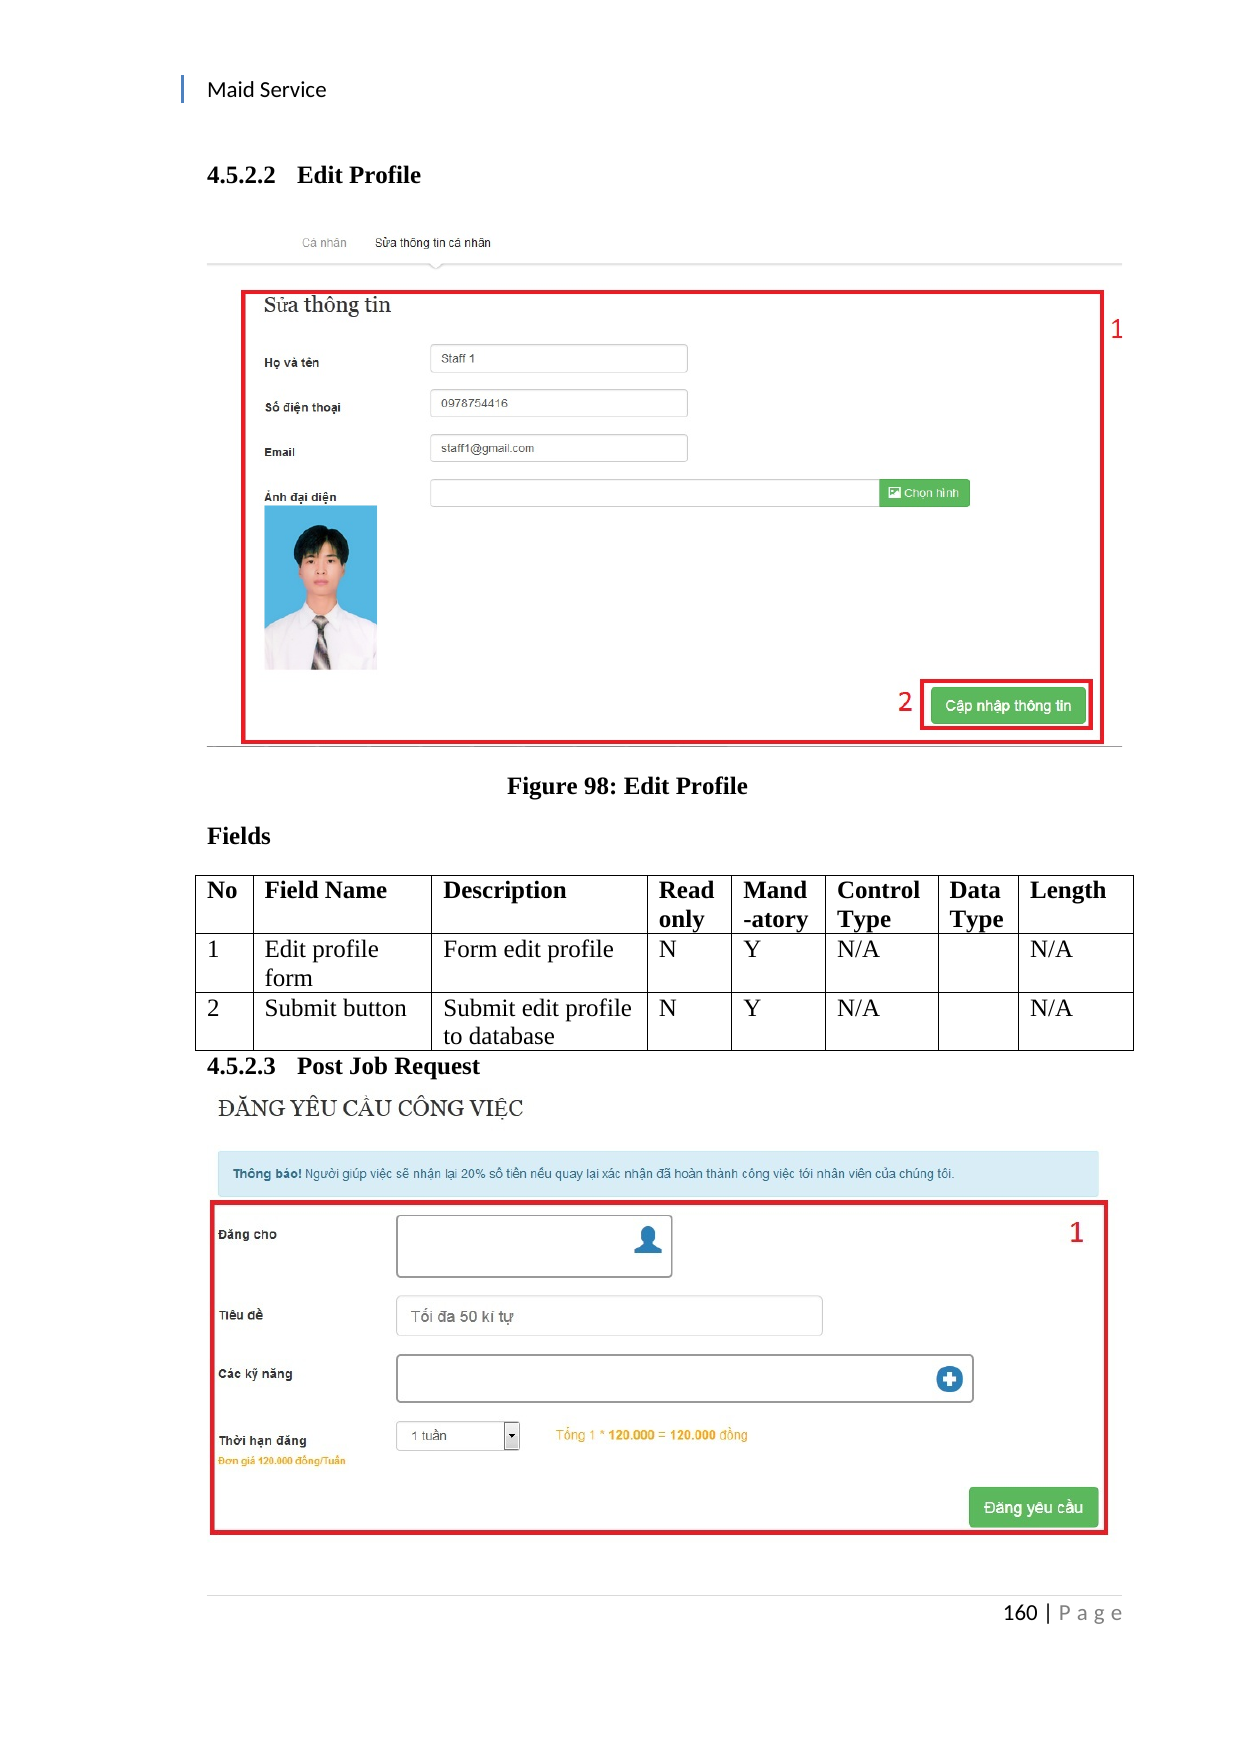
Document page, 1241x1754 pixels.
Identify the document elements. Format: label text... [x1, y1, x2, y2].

picture [206, 1088, 1123, 1543]
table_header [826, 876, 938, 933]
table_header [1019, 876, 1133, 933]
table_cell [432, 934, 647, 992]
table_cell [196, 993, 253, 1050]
subtitle Edit Profile [207, 160, 1122, 189]
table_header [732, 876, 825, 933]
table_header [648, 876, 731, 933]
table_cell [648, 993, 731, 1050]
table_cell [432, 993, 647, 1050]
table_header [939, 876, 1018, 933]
text Fields [207, 821, 1122, 849]
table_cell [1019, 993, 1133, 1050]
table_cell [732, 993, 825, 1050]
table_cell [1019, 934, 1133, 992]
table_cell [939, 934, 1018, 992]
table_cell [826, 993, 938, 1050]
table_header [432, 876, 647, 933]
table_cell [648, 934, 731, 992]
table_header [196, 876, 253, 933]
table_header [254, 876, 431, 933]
text Figure 98: Edit Profile [432, 771, 1122, 800]
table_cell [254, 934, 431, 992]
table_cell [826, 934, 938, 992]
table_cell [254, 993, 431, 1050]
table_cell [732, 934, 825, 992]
subtitle Post Job Request [207, 1051, 1122, 1080]
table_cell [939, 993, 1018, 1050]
picture [206, 230, 1123, 747]
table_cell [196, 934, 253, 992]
